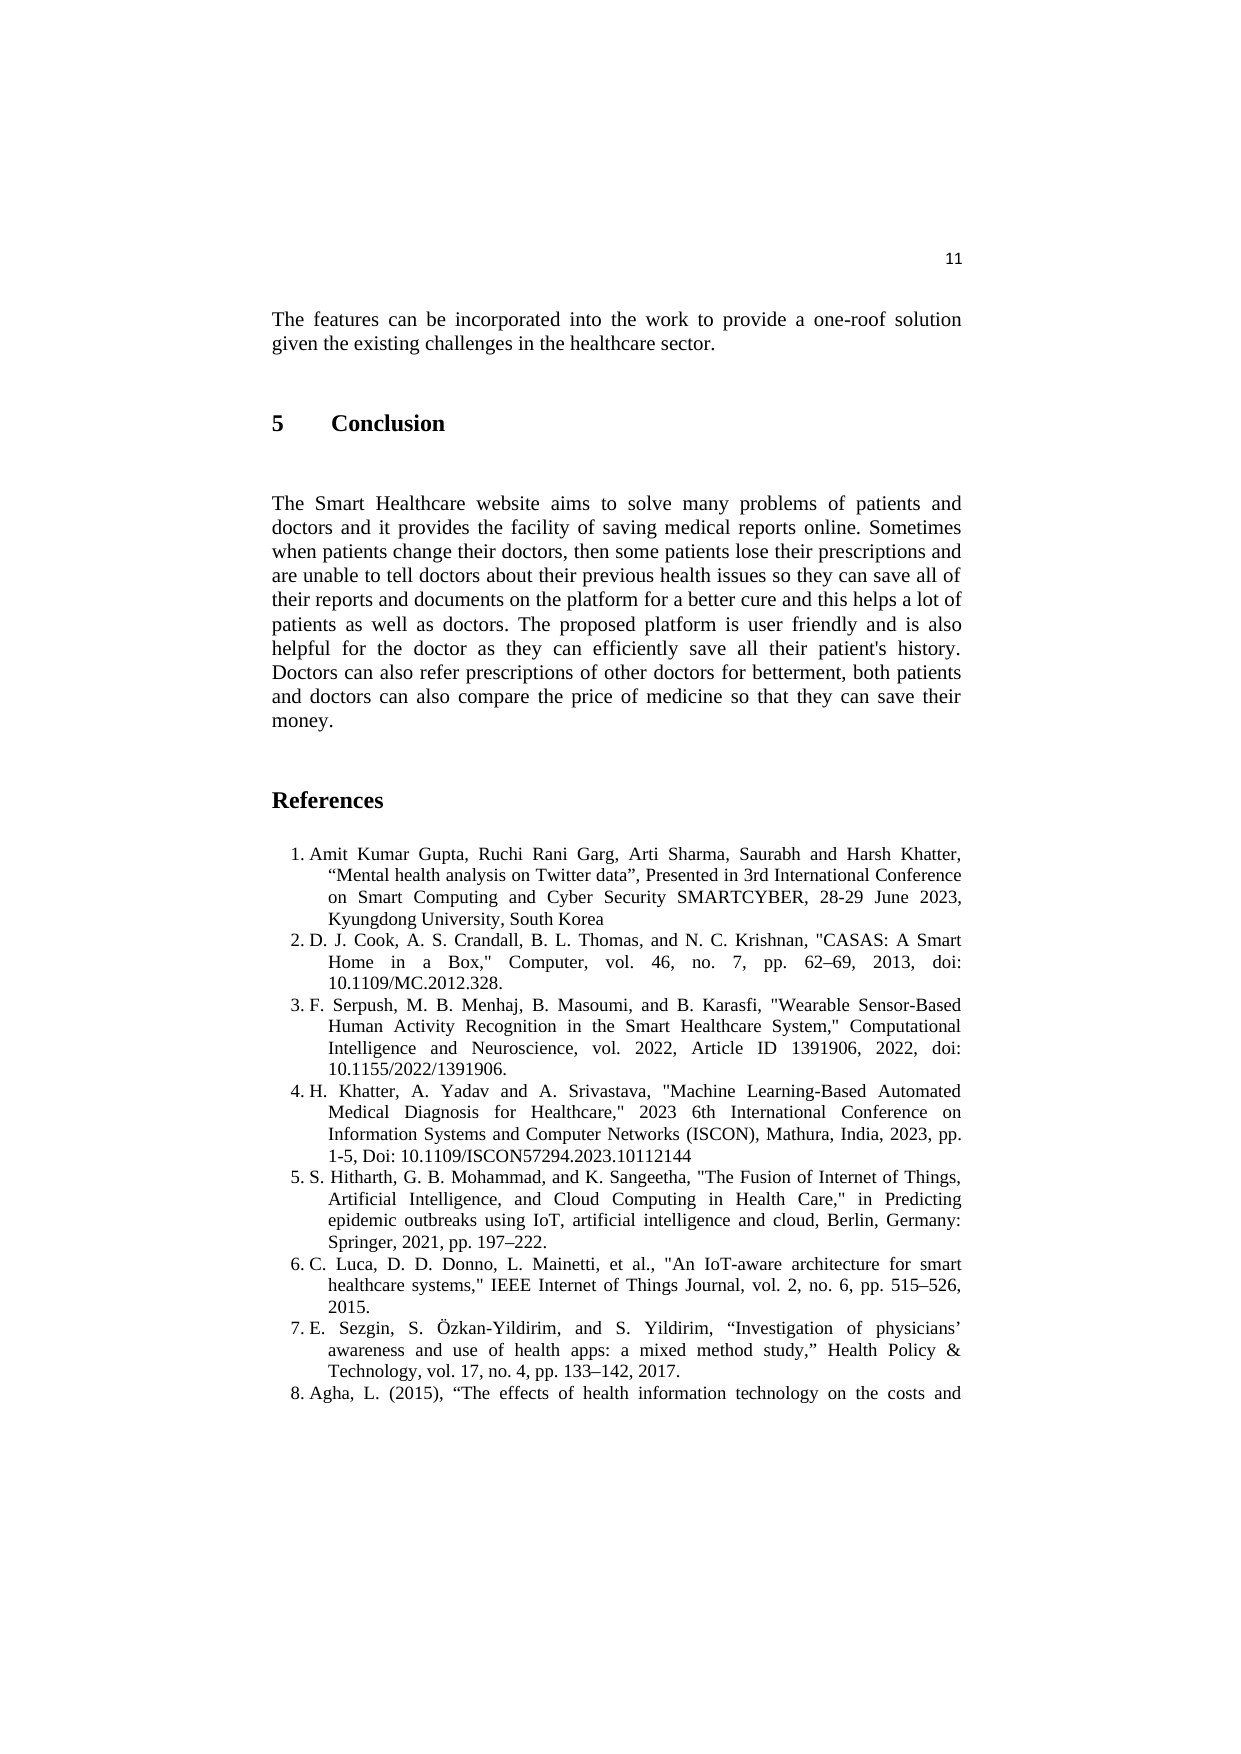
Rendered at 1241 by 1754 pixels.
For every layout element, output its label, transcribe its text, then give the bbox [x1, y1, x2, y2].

list E. Sezgin, S. Özkan-Yildirim, and S. Yildirim, “Investigation of physicians’ awareness and use of health apps: a mixed method study,” Health Policy & Technology, vol. 17, no. 4, pp. 133–142, 2017. [290, 1317, 963, 1382]
list Amit Kumar Gupta, Ruchi Rani Garg, Arti Sharma, Saurabh and Harsh Khatter, “Mental health analysis on Twitter data”, Presented in 3rd International Conference on Smart Computing and Cyber Security SMARTCYBER, 28-29 June 2023, Kyungdong University, South Korea [290, 843, 963, 929]
text The Smart Healthcare website aims to solve many problems of patients and doctors and it provides the facility of saving medical reports online. Sometimes when patients change their doctors, then some patients lose their prescriptions and are unable to tell doctors about their previous health issues so they can save all of their reports and documents on the platform for a better cure and this helps a lot of patients as well as doctors. The proposed platform is user friendly and is also helpful for the doctor as they can efficiently save all their patient's history. Doctors can also refer prescriptions of other doctors for betterment, both patients and doctors can also compare the price of medicine so that they can save their money. [272, 491, 963, 732]
list C. Luca, D. D. Donno, L. Mainetti, et al., "An IoT-aware architecture for smart healthcare systems," IEEE Internet of Things Journal, vol. 2, no. 6, pp. 515–526, 2015. [290, 1252, 963, 1317]
list D. J. Cook, A. S. Crandall, B. L. Thomas, and N. C. Krishnan, "CASAS: A Smart Home in a Box," Computer, vol. 46, no. 7, pp. 62–69, 2013, doi: 10.1109/MC.2012.328. [290, 929, 963, 994]
list S. Hitharth, G. B. Mohammad, and K. Sangeetha, "The Fusion of Internet of Things, Artificial Intelligence, and Cloud Computing in Health Care," in Predicting epidemic outbreaks using IoT, artificial intelligence and cloud, Berlin, Germany: Springer, 2021, pp. 197–222. [290, 1166, 963, 1252]
list H. Khatter, A. Yadav and A. Srivastava, "Machine Learning-Based Automated Medical Diagnosis for Healthcare," 2023 6th International Conference on Information Systems and Computer Networks (ISCON), Mathura, India, 2023, pp. 1-5, Doi: 10.1109/ISCON57294.2023.10112144 [290, 1080, 963, 1166]
list F. Serpush, M. B. Menhaj, B. Masoumi, and B. Karasfi, "Wearable Sensor-Based Human Activity Recognition in the Smart Healthcare System," Computational Intelligence and Neuroscience, vol. 2022, Article ID 1391906, 2022, doi: 10.1155/2022/1391906. [290, 994, 963, 1080]
text 5 Conclusion [272, 409, 963, 437]
text References [272, 786, 963, 813]
